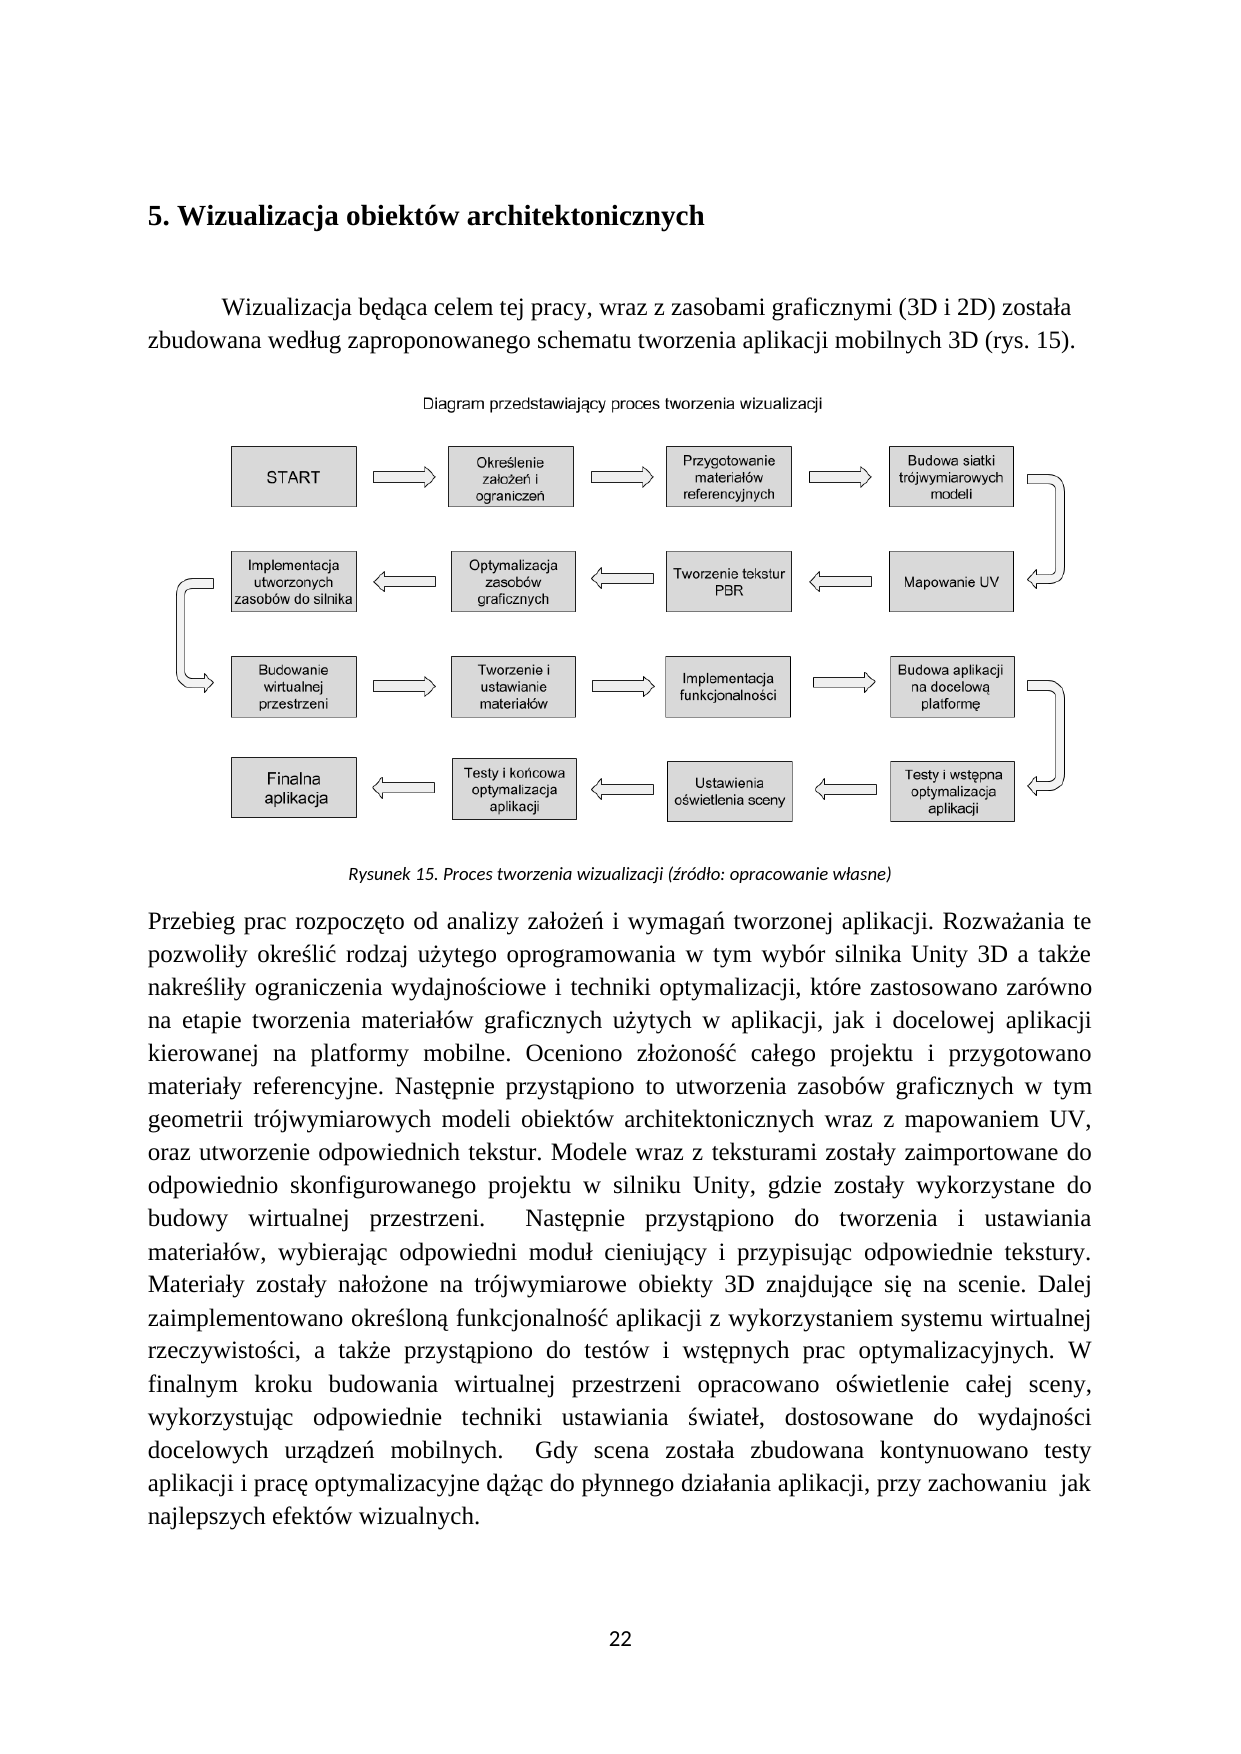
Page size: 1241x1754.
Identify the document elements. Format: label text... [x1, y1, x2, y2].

picture [147, 378, 1093, 838]
text Rysunek 15. Proces tworzenia wizualizacji (źródło: opracowanie własne) [148, 863, 1093, 886]
text Przebieg prac rozpoczęto od analizy założeń i wymagań tworzonej aplikacji. Rozważania te pozwoliły określić rodzaj użytego oprogramowania w tym wybór silnika Unity 3D a także nakreśliły ograniczenia wydajnościowe i techniki optymalizacji, które zastosowano zarówno na etapie tworzenia materiałów graficznych użytych w aplikacji, jak i docelowej aplikacji kierowanej na platformy mobilne. Oceniono złożoność całego projektu i przygotowano materiały referencyjne. Następnie przystąpiono to utworzenia zasobów graficznych w tym geometrii trójwymiarowych modeli obiektów architektonicznych wraz z mapowaniem UV, oraz utworzenie odpowiednich tekstur. Modele wraz z teksturami zostały zaimportowane do odpowiednio skonfigurowanego projektu w silniku Unity, gdzie zostały wykorzystane do budowy wirtualnej przestrzeni. Następnie przystąpiono do tworzenia i ustawiania materiałów, wybierając odpowiedni moduł cieniujący i przypisując odpowiednie tekstury. Materiały zostały nałożone na trójwymiarowe obiekty 3D znajdujące się na scenie. Dalej zaimplementowano określoną funkcjonalność aplikacji z wykorzystaniem systemu wirtualnej rzeczywistości, a także przystąpiono do testów i wstępnych prac optymalizacyjnych. W finalnym kroku budowania wirtualnej przestrzeni opracowano oświetlenie całej sceny, wykorzystując odpowiednie techniki ustawiania świateł, dostosowane do wydajności docelowych urządzeń mobilnych. Gdy scena została zbudowana kontynuowano testy aplikacji i pracę optymalizacyjne dążąc do płynnego działania aplikacji, przy zachowaniu jak najlepszych efektów wizualnych. [148, 906, 1093, 1529]
subtitle 5. Wizualizacja obiektów architektonicznych [148, 198, 1093, 231]
text Wizualizacja będąca celem tej pracy, wraz z zasobami graficznymi (3D i 2D) została zbudowana według zaproponowanego schematu tworzenia aplikacji mobilnych 3D (rys. 15). [148, 292, 1093, 354]
